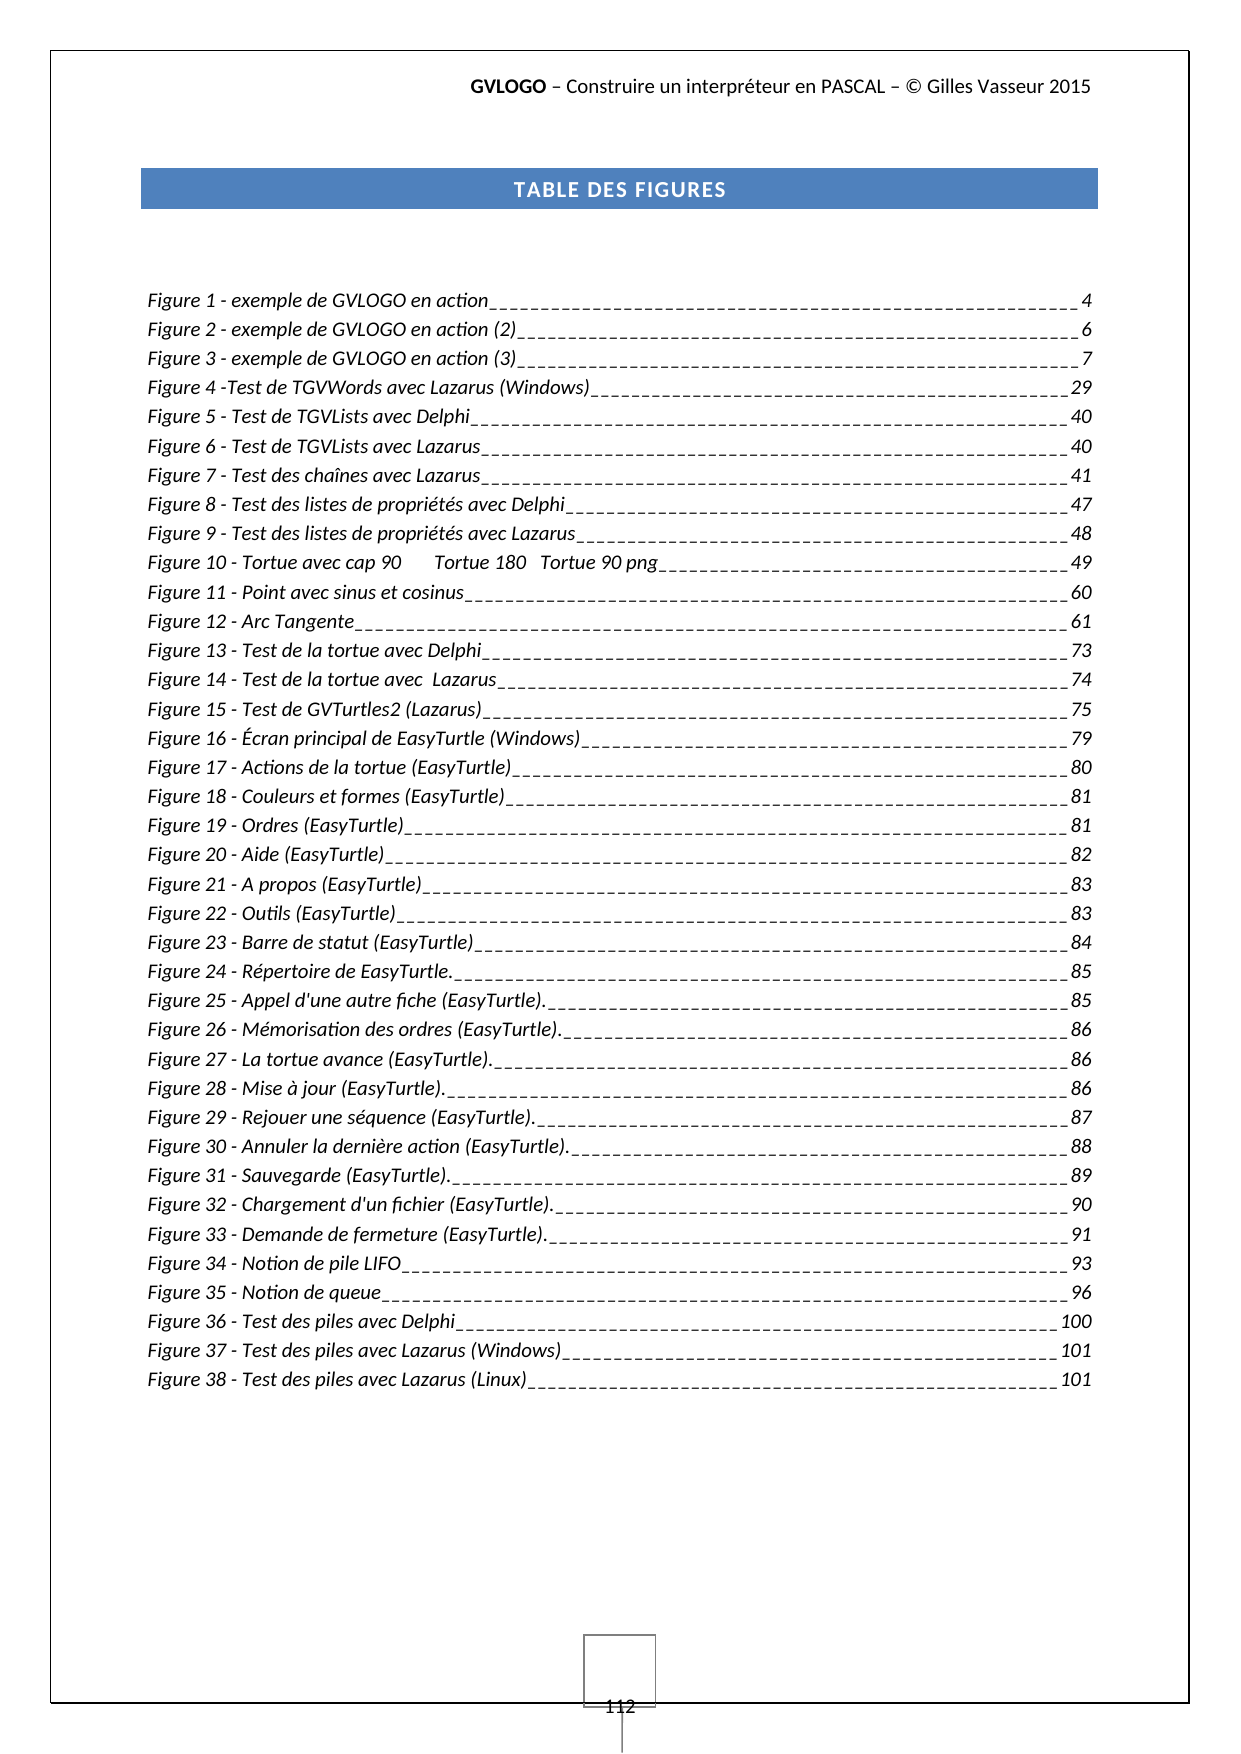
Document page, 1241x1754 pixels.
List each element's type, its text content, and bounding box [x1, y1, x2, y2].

text Figure 22 - Outils (EasyTurtle) 83 [147, 900, 1092, 925]
text Figure 5 - Test de TGVLists avec Delphi 40 [147, 404, 1092, 429]
text Figure 1 - exemple de GVLOGO en action 4 [147, 287, 1092, 312]
text Figure 19 - Ordres (EasyTurtle) 81 [147, 812, 1092, 838]
text Figure 33 - Demande de fermeture (EasyTurtle). 91 [147, 1221, 1092, 1246]
text Figure 30 - Annuler la dernière action (EasyTurtle). 88 [147, 1133, 1092, 1159]
text Figure 17 - Actions de la tortue (EasyTurtle) 80 [147, 754, 1092, 779]
text Figure 13 - Test de la tortue avec Delphi 73 [147, 637, 1092, 663]
text Figure 29 - Rejouer une séquence (EasyTurtle). 87 [147, 1104, 1092, 1129]
text Figure 8 - Test des listes de propriétés avec Delphi 47 [147, 491, 1092, 517]
text Figure 32 - Chargement d'un fichier (EasyTurtle). 90 [147, 1192, 1092, 1217]
text Figure 18 - Couleurs et formes (EasyTurtle) 81 [147, 783, 1092, 809]
text Figure 7 - Test des chaînes avec Lazarus 41 [147, 462, 1092, 487]
text Figure 6 - Test de TGVLists avec Lazarus 40 [147, 433, 1092, 458]
text Figure 34 - Notion de pile LIFO 93 [147, 1250, 1092, 1275]
text Figure 2 - exemple de GVLOGO en action (2) 6 [147, 316, 1092, 342]
text Figure 36 - Test des piles avec Delphi 100 [147, 1308, 1092, 1334]
text Figure 14 - Test de la tortue avec Lazarus 74 [147, 667, 1092, 692]
text Figure 25 - Appel d'une autre fiche (EasyTurtle). 85 [147, 987, 1092, 1013]
text Figure 35 - Notion de queue 96 [147, 1279, 1092, 1304]
subtitle Table des figures [148, 175, 1092, 203]
text Figure 37 - Test des piles avec Lazarus (Windows) 101 [147, 1337, 1092, 1363]
text Figure 15 - Test de GVTurtles2 (Lazarus) 75 [147, 696, 1092, 721]
text Figure 3 - exemple de GVLOGO en action (3) 7 [147, 345, 1092, 371]
text Figure 31 - Sauvegarde (EasyTurtle). 89 [147, 1162, 1092, 1188]
text Figure 20 - Aide (EasyTurtle) 82 [147, 842, 1092, 867]
text Figure 11 - Point avec sinus et cosinus 60 [147, 579, 1092, 604]
text Figure 12 - Arc Tangente 61 [147, 608, 1092, 634]
text Figure 9 - Test des listes de propriétés avec Lazarus 48 [147, 520, 1092, 546]
text Figure 26 - Mémorisation des ordres (EasyTurtle). 86 [147, 1017, 1092, 1042]
text Figure 16 - Écran principal de EasyTurtle (Windows) 79 [147, 725, 1092, 750]
text Figure 28 - Mise à jour (EasyTurtle). 86 [147, 1075, 1092, 1100]
text Figure 27 - La tortue avance (EasyTurtle). 86 [147, 1046, 1092, 1071]
text Figure 24 - Répertoire de EasyTurtle. 85 [147, 958, 1092, 984]
text Figure 4 -Test de TGVWords avec Lazarus (Windows) 29 [147, 374, 1092, 400]
text Figure 38 - Test des piles avec Lazarus (Linux) 101 [147, 1367, 1092, 1392]
text Figure 23 - Barre de statut (EasyTurtle) 84 [147, 929, 1092, 954]
text Figure 10 - Tortue avec cap 90 Tortue 180 Tortue 90 png 49 [147, 549, 1092, 575]
text Figure 21 - A propos (EasyTurtle) 83 [147, 871, 1092, 896]
